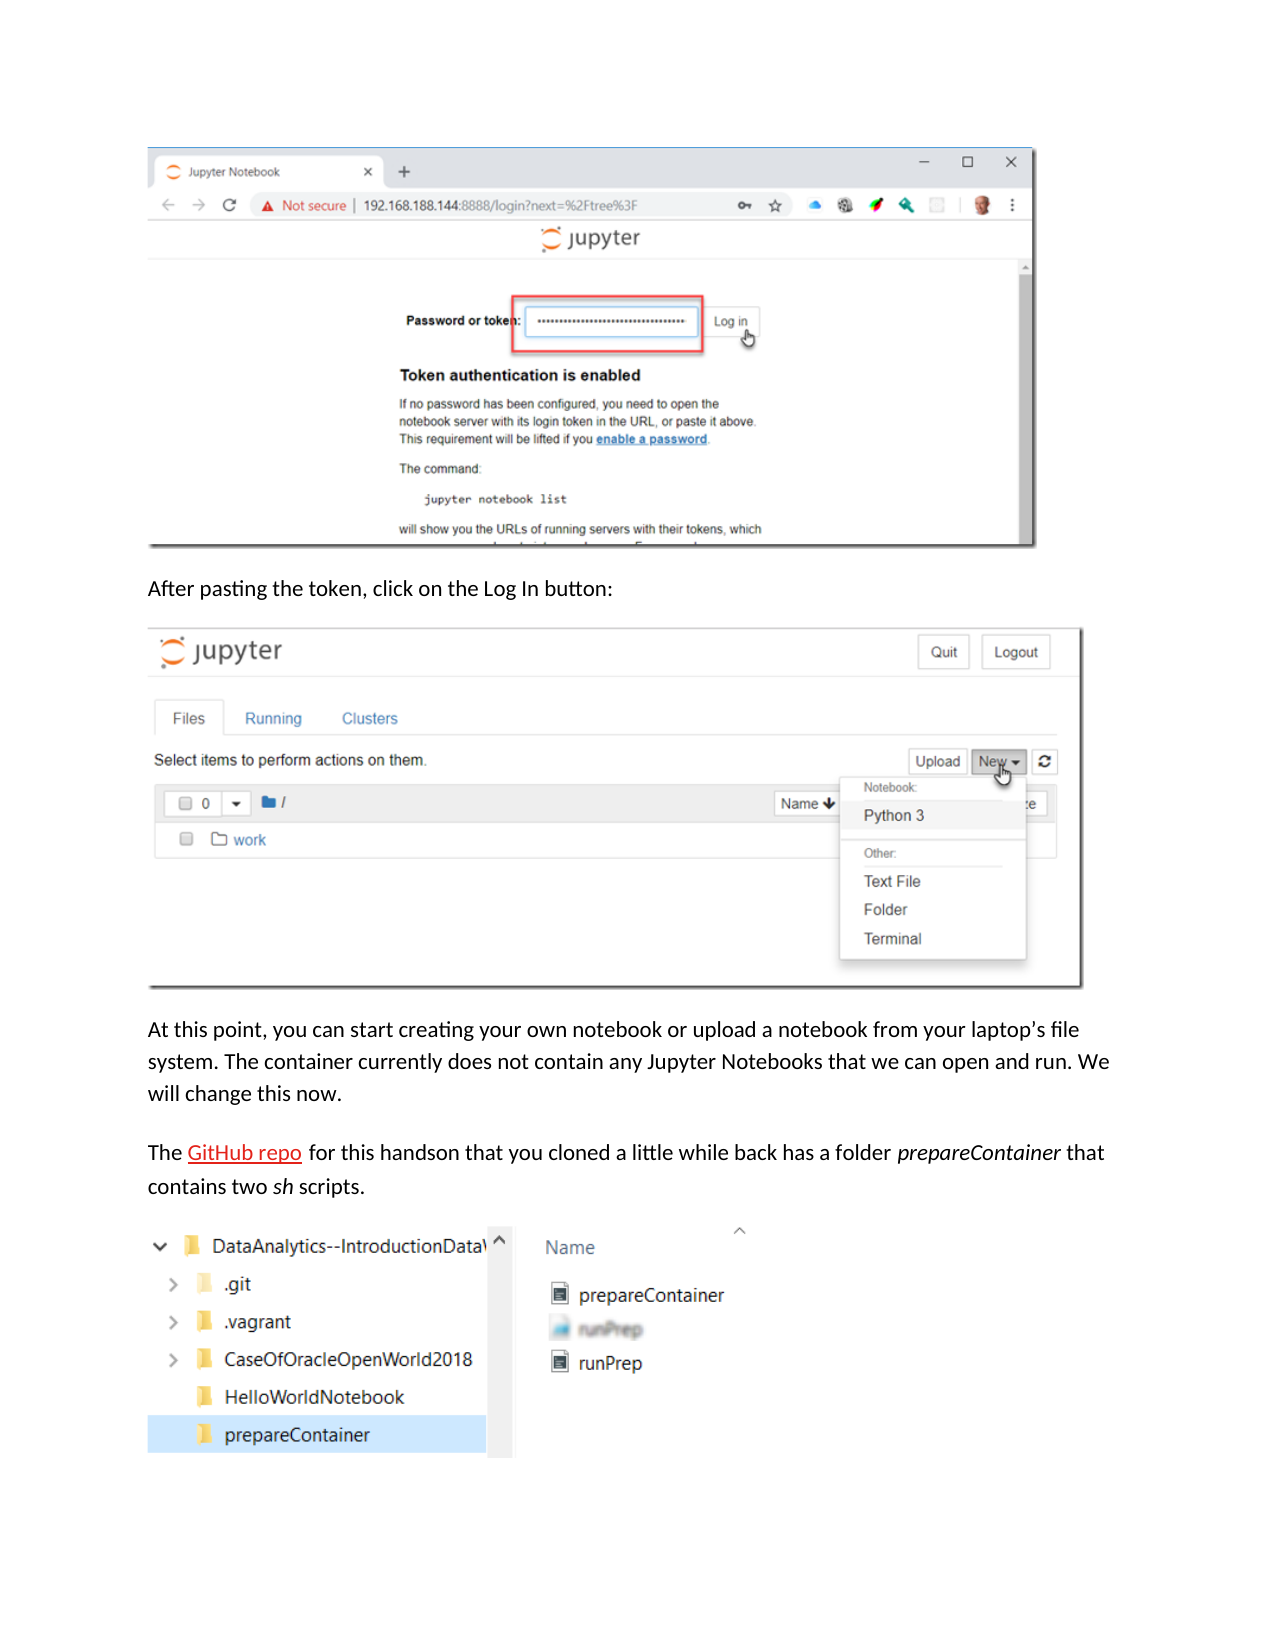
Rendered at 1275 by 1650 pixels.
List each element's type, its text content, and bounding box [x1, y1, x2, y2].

picture [147, 626, 1084, 990]
text After pasting the token, click on the Log In button: [148, 574, 1127, 602]
text At this point, you can start creating your own notebook or upload a notebook from your laptop’s file system. The container currently does not contain any Jupyter Notebooks that we can open and run. We will change this now. [148, 1015, 1127, 1107]
picture [147, 1225, 818, 1458]
picture [147, 147, 1037, 549]
text The GitHub repo for this handson that you cloned a little while back has a folder prepareContainer that contains two sh scripts. [148, 1132, 1127, 1200]
